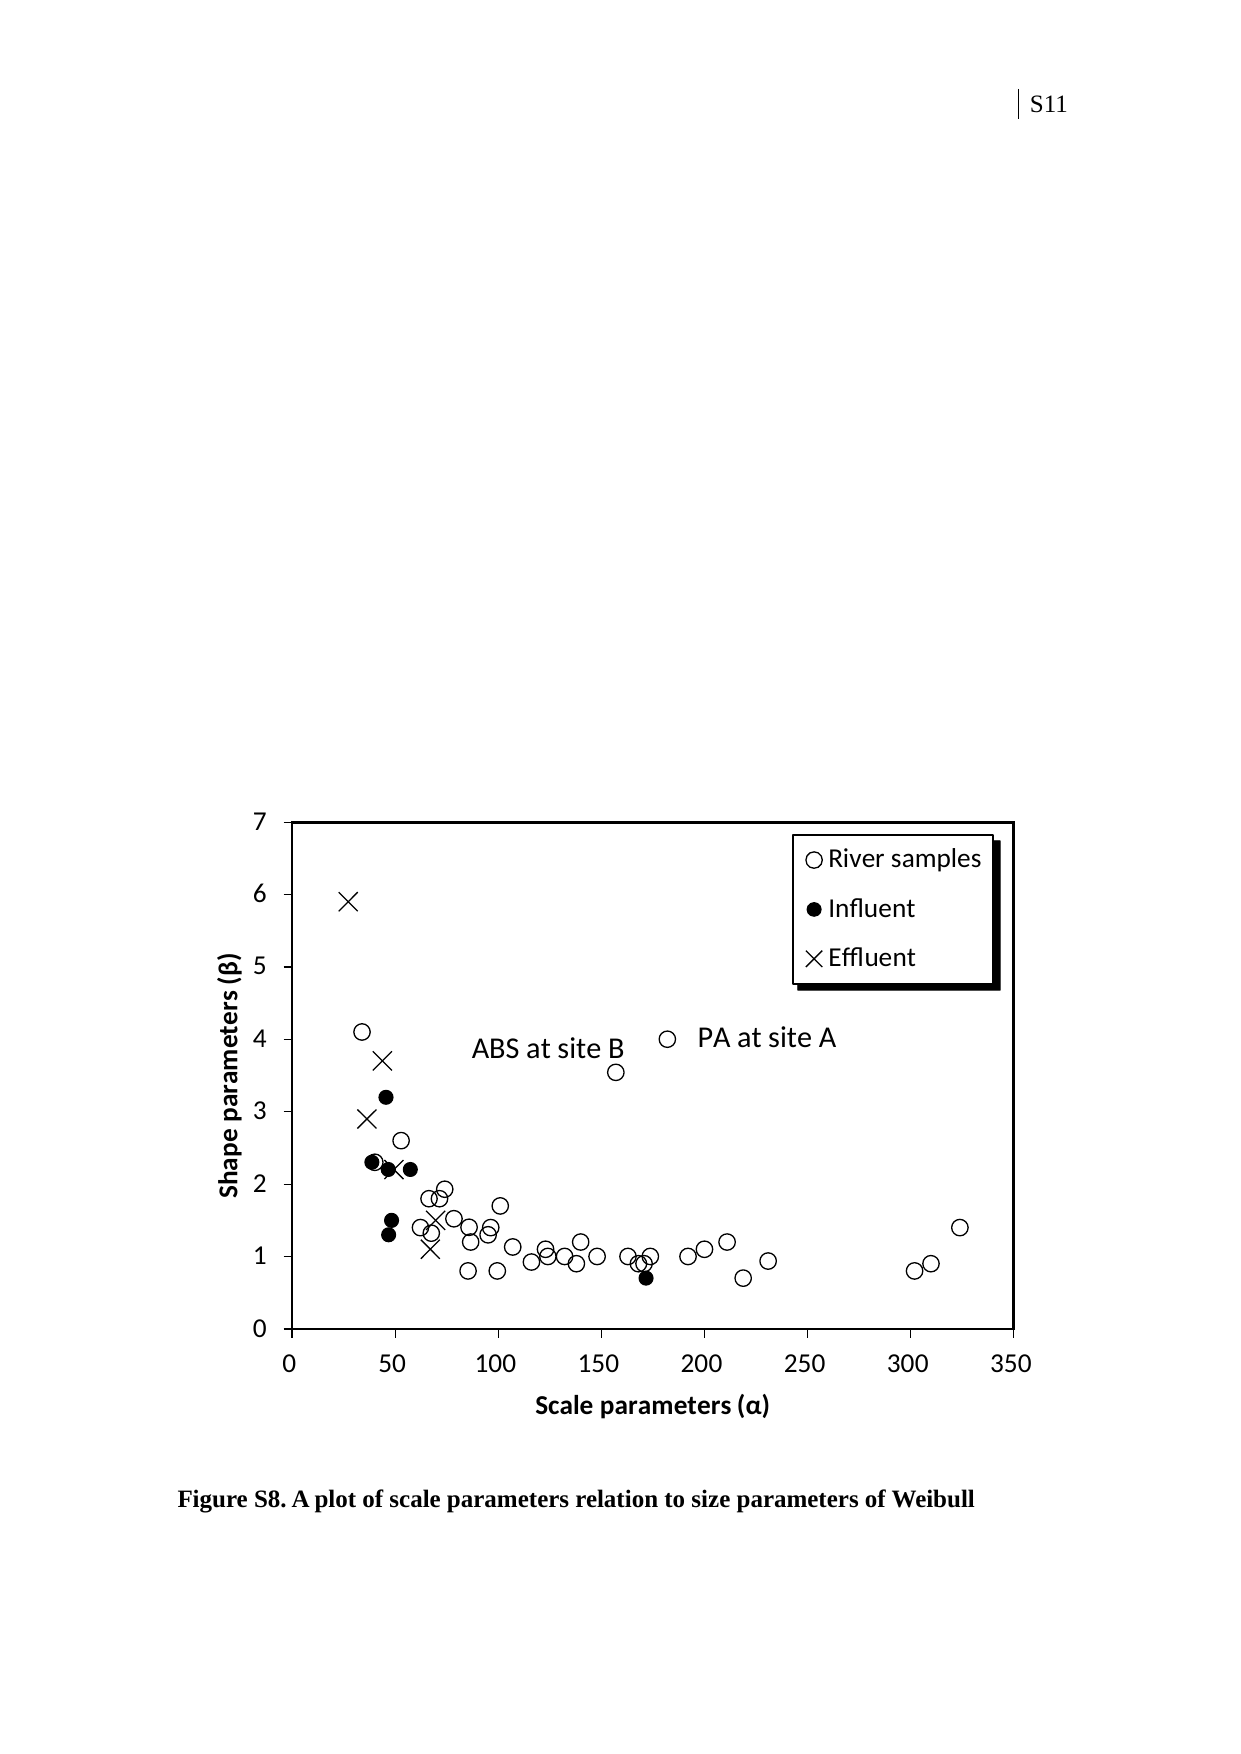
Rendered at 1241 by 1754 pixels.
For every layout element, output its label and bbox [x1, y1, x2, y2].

text [177, 1484, 1063, 1513]
